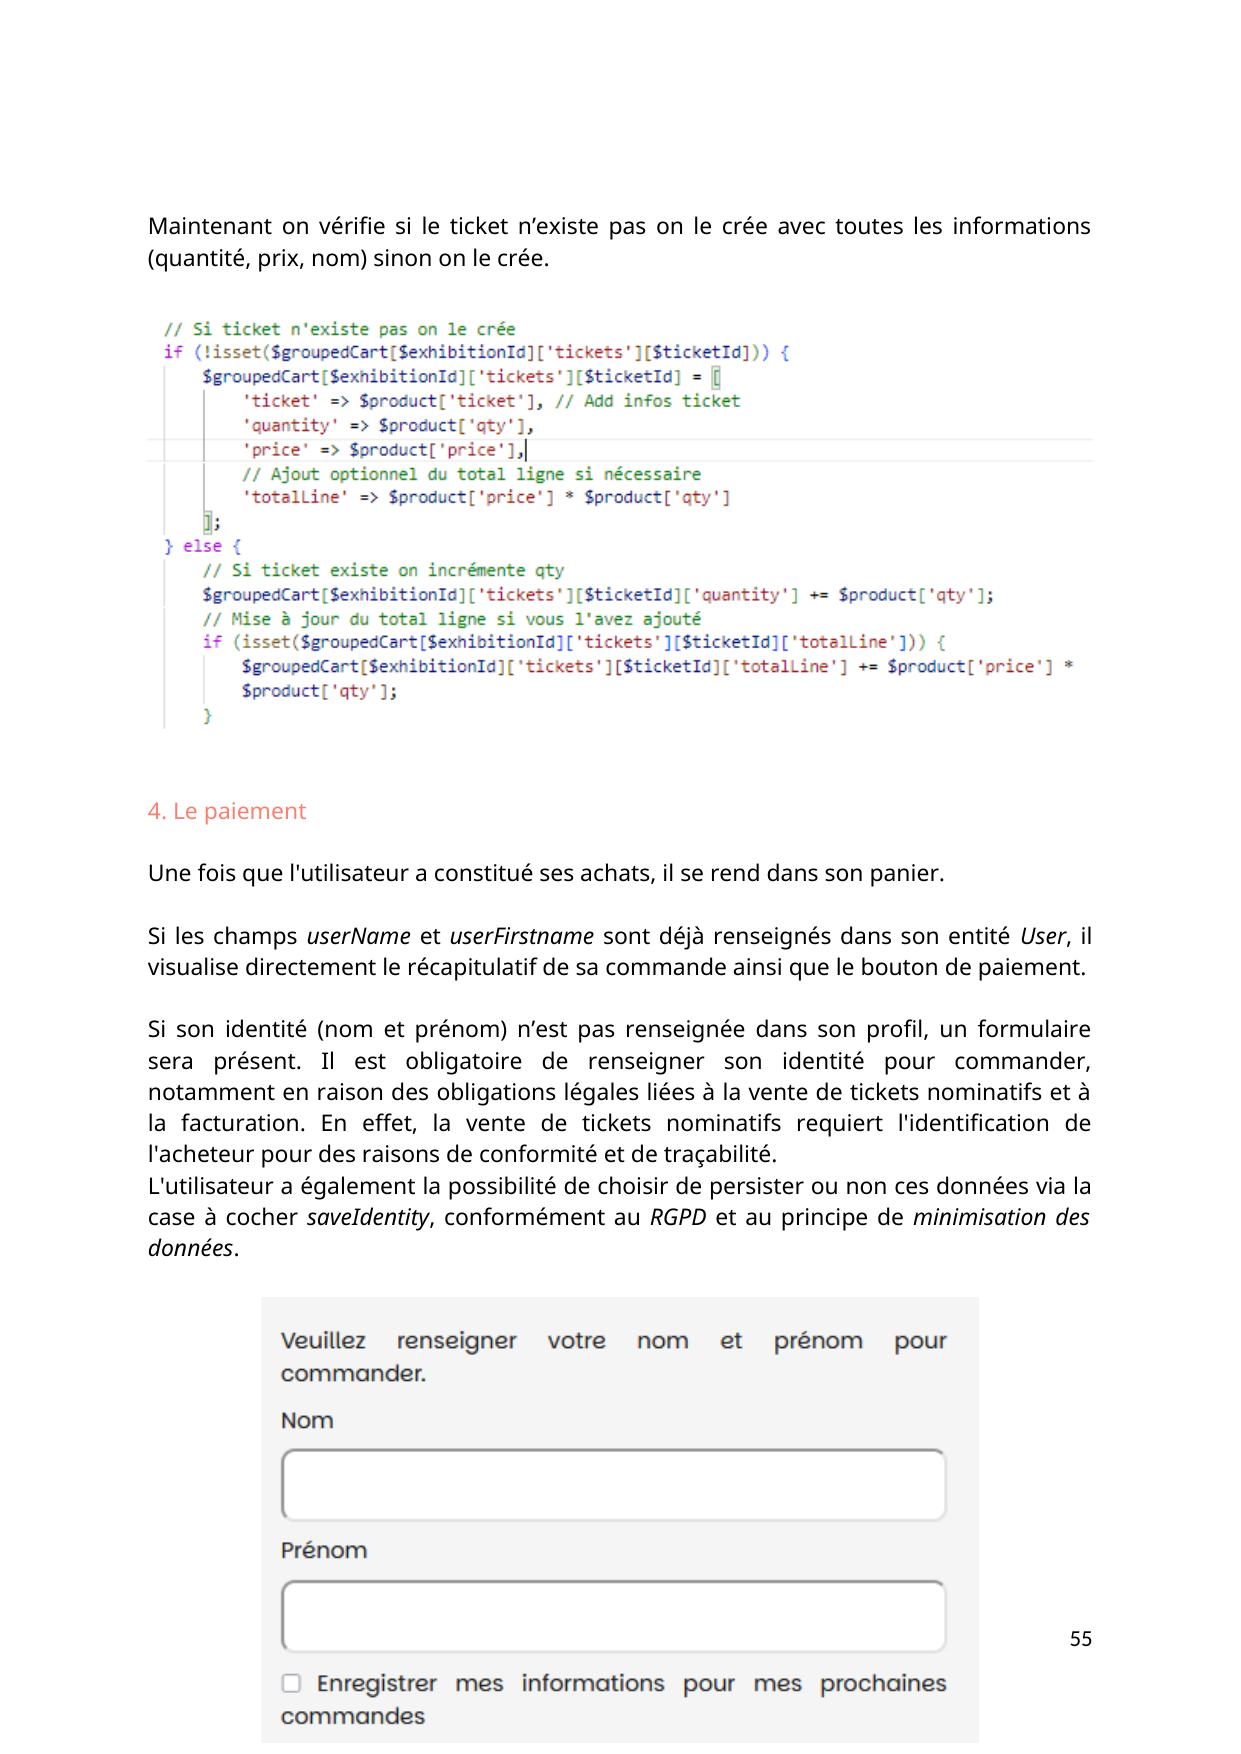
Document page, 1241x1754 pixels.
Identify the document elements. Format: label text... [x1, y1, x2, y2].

text Si les champs userName et userFirstname sont déjà renseignés dans son entité User, il visualise directement le récapitulatif de sa commande ainsi que le bouton de paiement. [148, 919, 1092, 982]
text Maintenant on vérifie si le ticket n’existe pas on le crée avec toutes les informations (quantité, prix, nom) sinon on le crée. [148, 210, 1092, 273]
text Si son identité (nom et prénom) n’est pas renseignée dans son profil, un formulaire sera présent. Il est obligatoire de renseigner son identité pour commander, notamment en raison des obligations légales liées à la vente de tickets nominatifs et à la facturation. En effet, la vente de tickets nominatifs requiert l'identification de l'acheteur pour des raisons de conformité et de traçabilité. [148, 1013, 1092, 1169]
text Une fois que l'utilisateur a constitué ses achats, il se rend dans son panier. [148, 857, 1092, 888]
text L'utilisateur a également la possibilité de choisir de persister ou non ces données via la case à cocher saveIdentity, conformément au RGPD et au principe de minimisation des données. [148, 1169, 1092, 1263]
picture [261, 1297, 979, 1743]
picture [147, 314, 1093, 732]
text 4. Le paiement [148, 794, 1092, 826]
